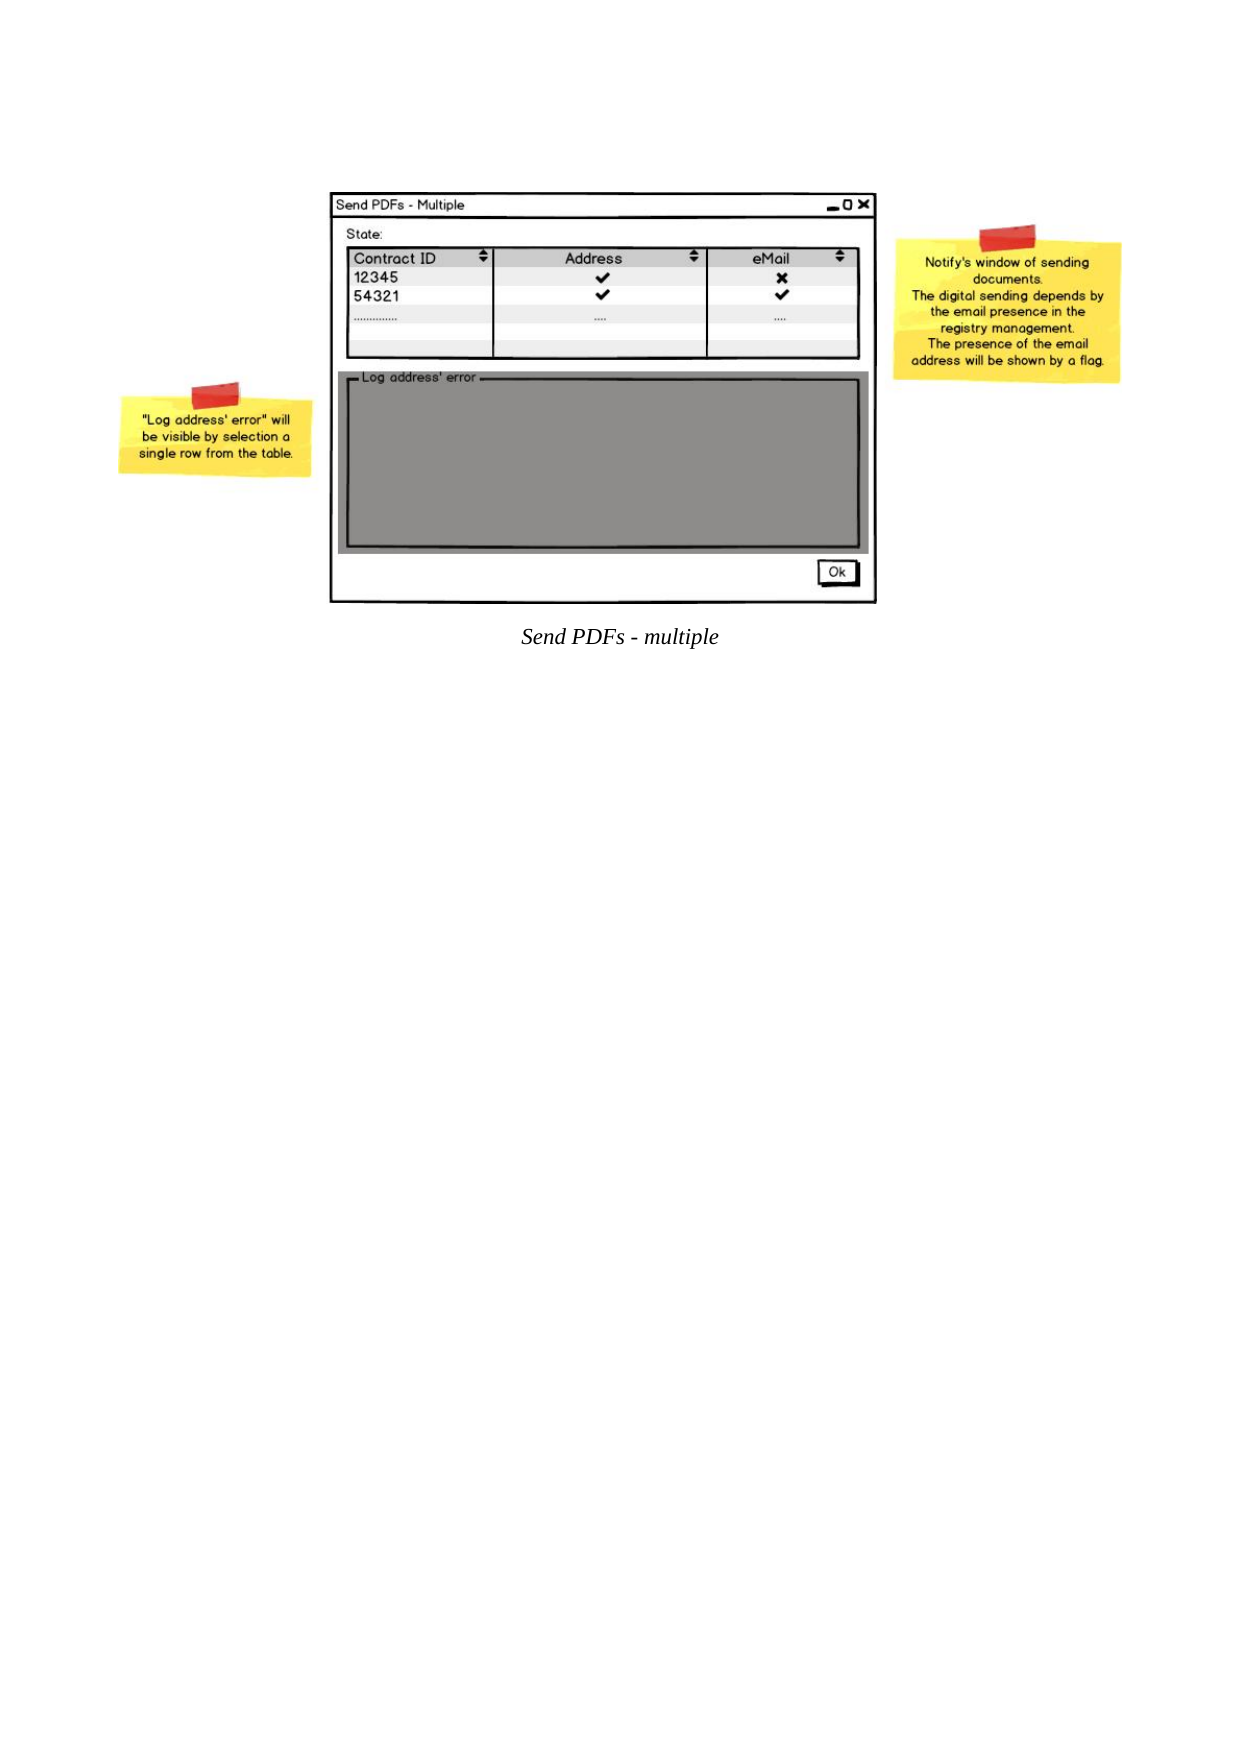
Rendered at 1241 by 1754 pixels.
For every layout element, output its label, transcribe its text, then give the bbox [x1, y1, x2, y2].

picture [118, 192, 1123, 604]
text Send PDFs - multiple [118, 623, 1122, 649]
